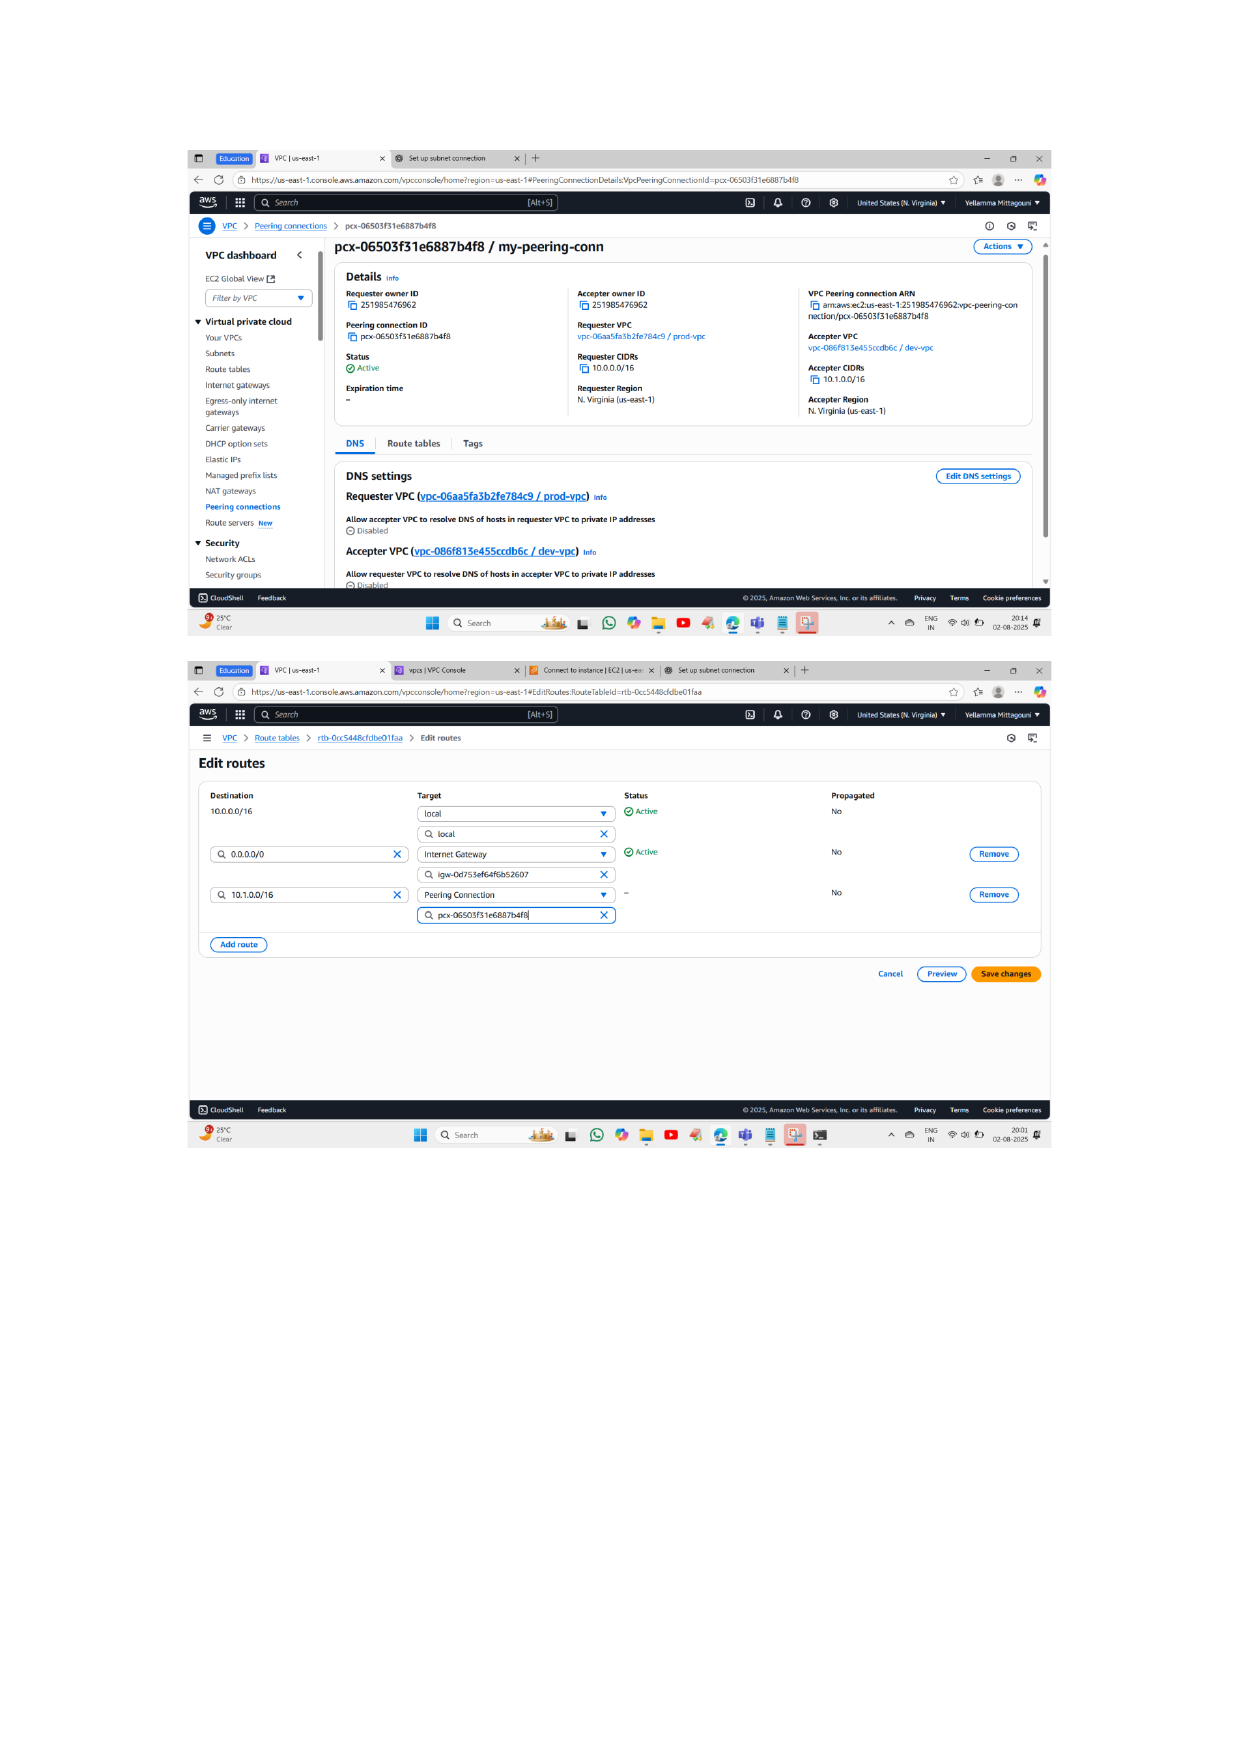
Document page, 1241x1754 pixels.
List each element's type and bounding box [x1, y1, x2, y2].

picture [187, 150, 1052, 636]
picture [187, 661, 1052, 1148]
